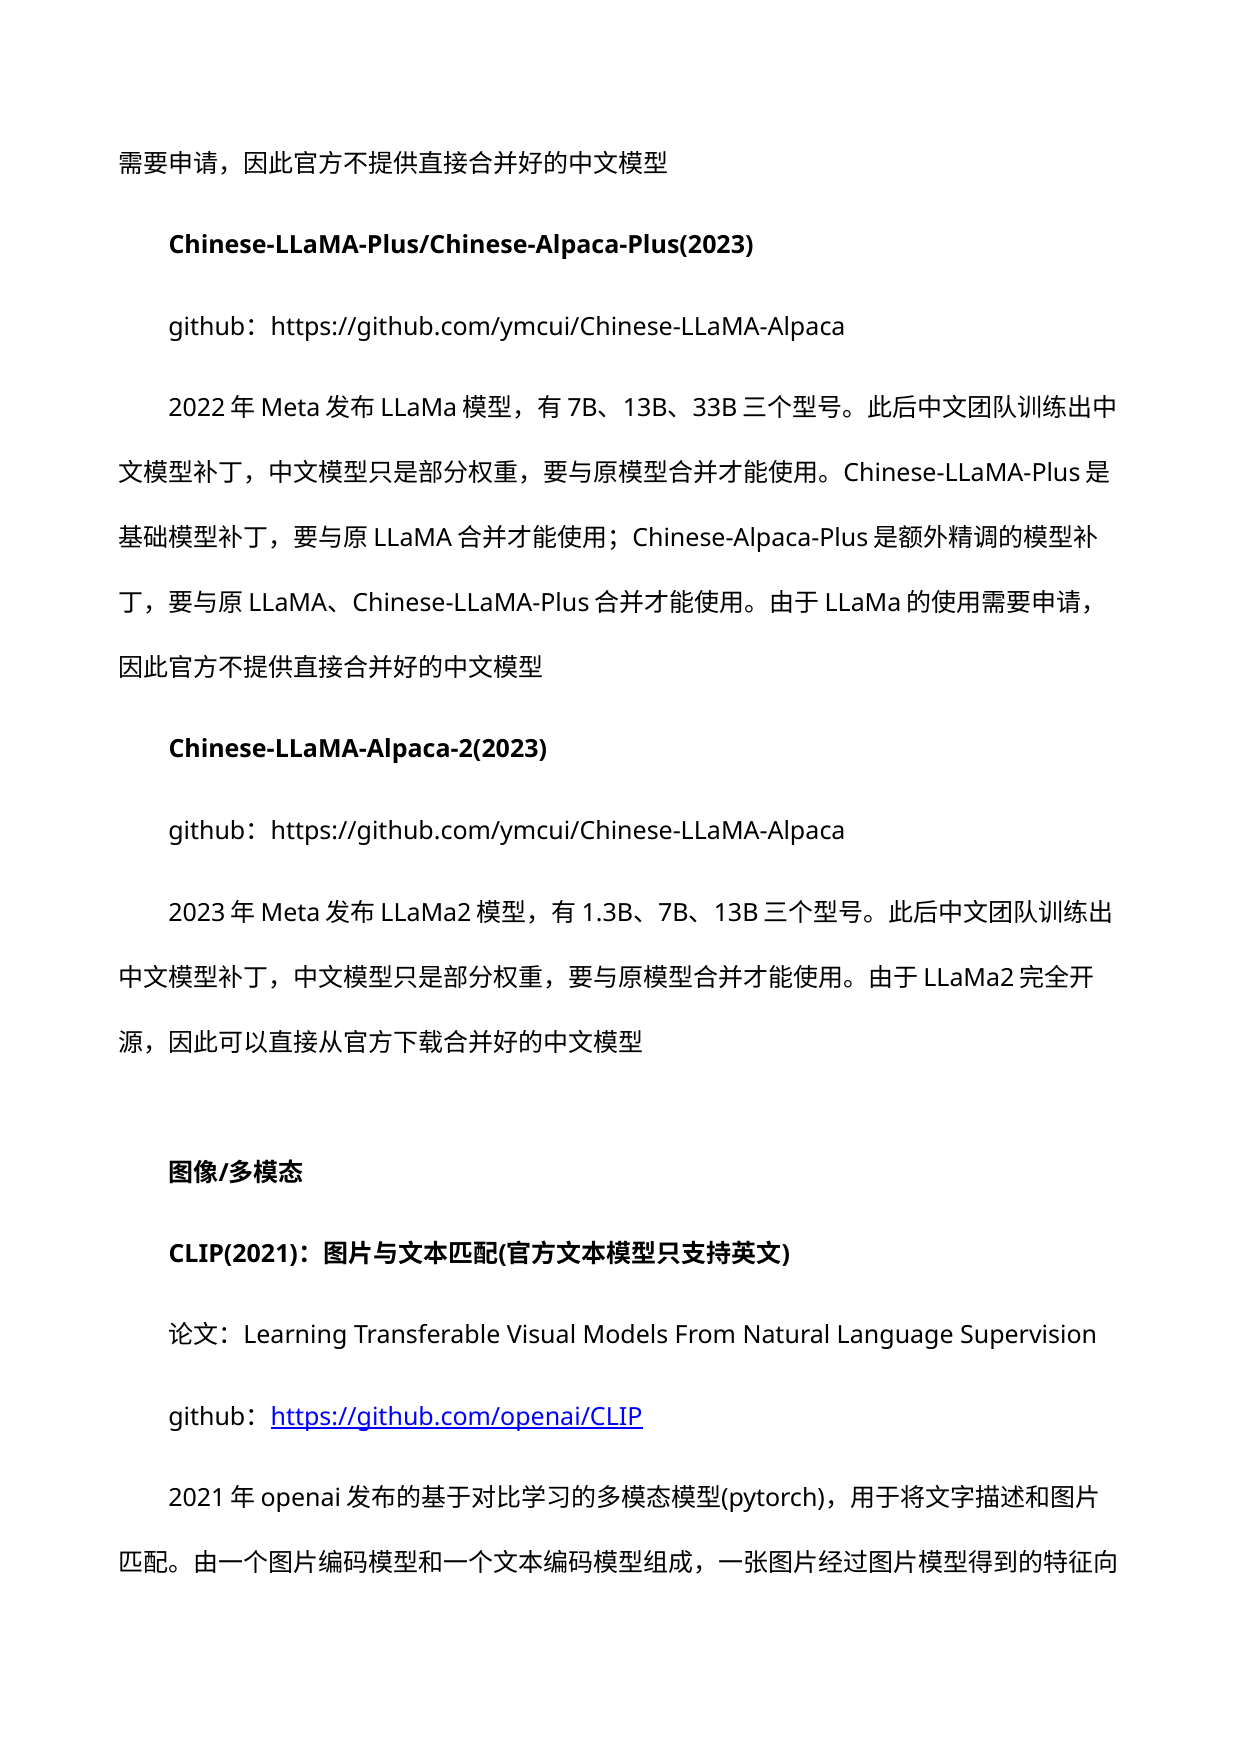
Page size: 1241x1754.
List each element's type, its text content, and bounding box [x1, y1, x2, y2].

text 2023年Meta发布LLaMa2模型，有1.3B、7B、13B三个型号。此后中文团队训练出中文模型补丁，中文模型只是部分权重，要与原模型合并才能使用。由于LLaMa2完全开源，因此可以直接从官方下载合并好的中文模型 [118, 878, 1122, 1073]
text CLIP(2021)：图片与文本匹配(官方文本模型只支持英文) [118, 1219, 1122, 1284]
text github：https://github.com/ymcui/Chinese-LLaMA-Alpaca [118, 796, 1122, 861]
text 图像/多模态 [118, 1138, 1122, 1203]
text Chinese-LLaMA-Plus/Chinese-Alpaca-Plus(2023) [118, 211, 1122, 276]
text github：https://github.com/ymcui/Chinese-LLaMA-Alpaca [118, 292, 1122, 357]
text Chinese-LLaMA-Alpaca-2(2023) [118, 715, 1122, 780]
text 论文：Learning Transferable Visual Models From Natural Language Supervision [118, 1301, 1122, 1366]
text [118, 1463, 1122, 1593]
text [118, 129, 1122, 194]
text github：https://github.com/openai/CLIP [118, 1382, 1122, 1447]
text 2022年Meta发布LLaMa模型，有7B、13B、33B三个型号。此后中文团队训练出中文模型补丁，中文模型只是部分权重，要与原模型合并才能使用。Chinese-LLaMA-Plus是基础模型补丁，要与原LLaMA合并才能使用；Chinese-Alpaca-Plus是额外精调的模型补丁，要与原LLaMA、Chinese-LLaMA-Plus合并才能使用。由于LLaMa的使用需要申请，因此官方不提供直接合并好的中文模型 [118, 373, 1122, 698]
